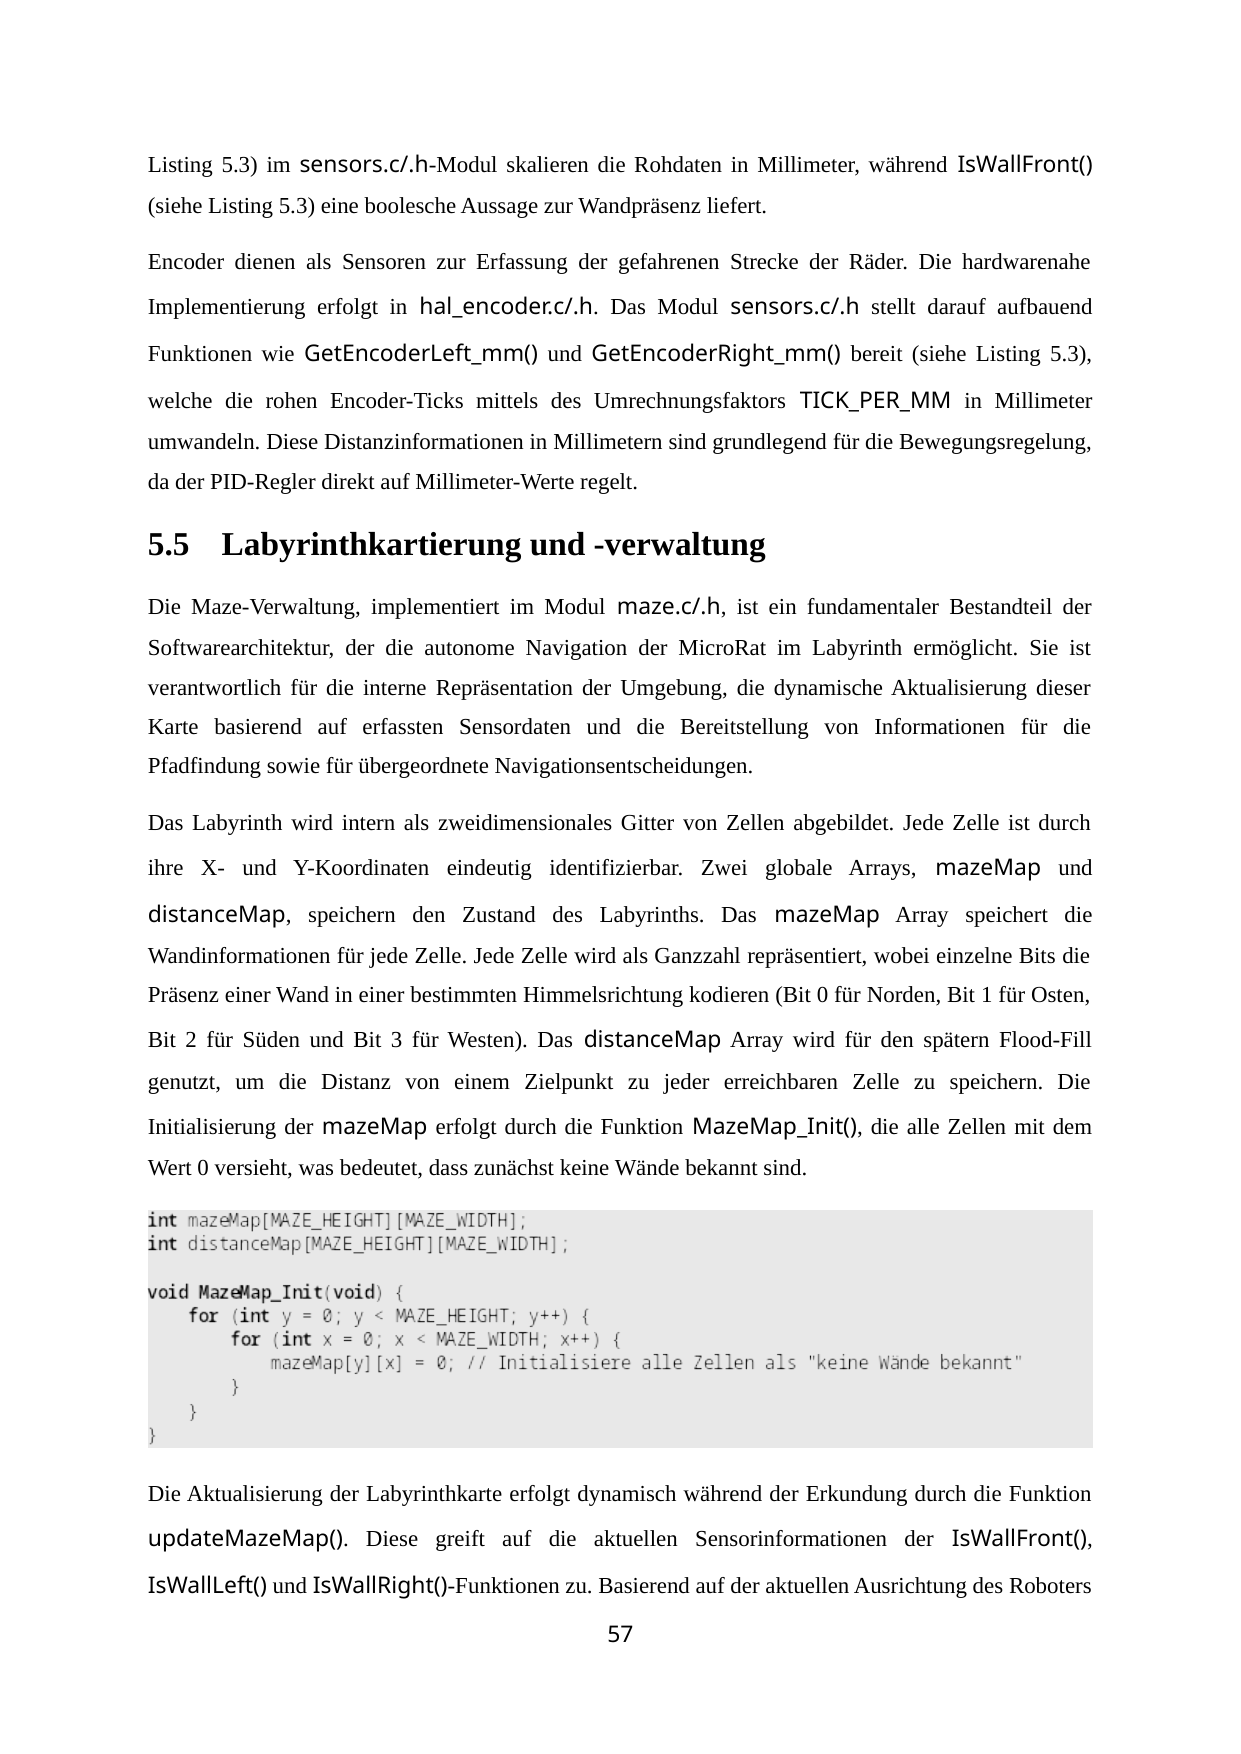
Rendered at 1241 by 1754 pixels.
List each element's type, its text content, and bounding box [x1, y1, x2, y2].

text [148, 1480, 1093, 1600]
text Die Maze-Verwaltung, implementiert im Modul maze.c/.h, ist ein fundamentaler Bestandteil der Softwarearchitektur, der die autonome Navigation der MicroRat im Labyrinth ermöglicht. Sie ist verantwortlich für die interne Repräsentation der Umgebung, die dynamische Aktualisierung dieser Karte basierend auf erfassten Sensordaten und die Bereitstellung von Informationen für die Pfadfindung sowie für übergeordnete Navigationsentscheidungen. [148, 590, 1093, 779]
subtitle 5.5 Labyrinthkartierung und -verwaltung [148, 524, 1093, 562]
text Das Labyrinth wird intern als zweidimensionales Gitter von Zellen abgebildet. Jede Zelle ist durch ihre X- und Y-Koordinaten eindeutig identifizierbar. Zwei globale Arrays, mazeMap und distanceMap, speichern den Zustand des Labyrinths. Das mazeMap Array speichert die Wandinformationen für jede Zelle. Jede Zelle wird als Ganzzahl repräsentiert, wobei einzelne Bits die Präsenz einer Wand in einer bestimmten Himmelsrichtung kodieren (Bit 0 für Norden, Bit 1 für Osten, Bit 2 für Süden und Bit 3 für Westen). Das distanceMap Array wird für den spätern Flood-Fill genutzt, um die Distanz von einem Zielpunkt zu jeder erreichbaren Zelle zu speichern. Die Initialisierung der mazeMap erfolgt durch die Funktion MazeMap_Init(), die alle Zellen mit dem Wert 0 versieht, was bedeutet, dass zunächst keine Wände bekannt sind. [148, 809, 1093, 1180]
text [148, 148, 1093, 218]
text Encoder dienen als Sensoren zur Erfassung der gefahrenen Strecke der Räder. Die hardwarenahe Implementierung erfolgt in hal_encoder.c/.h. Das Modul sensors.c/.h stellt darauf aufbauend Funktionen wie GetEncoderLeft_mm() und GetEncoderRight_mm() bereit (siehe Listing 5.3), welche die rohen Encoder-Ticks mittels des Umrechnungsfaktors TICK_PER_MM in Millimeter umwandeln. Diese Distanzinformationen in Millimetern sind grundlegend für die Bewegungsregelung, da der PID-Regler direkt auf Millimeter-Werte regelt. [148, 248, 1093, 494]
